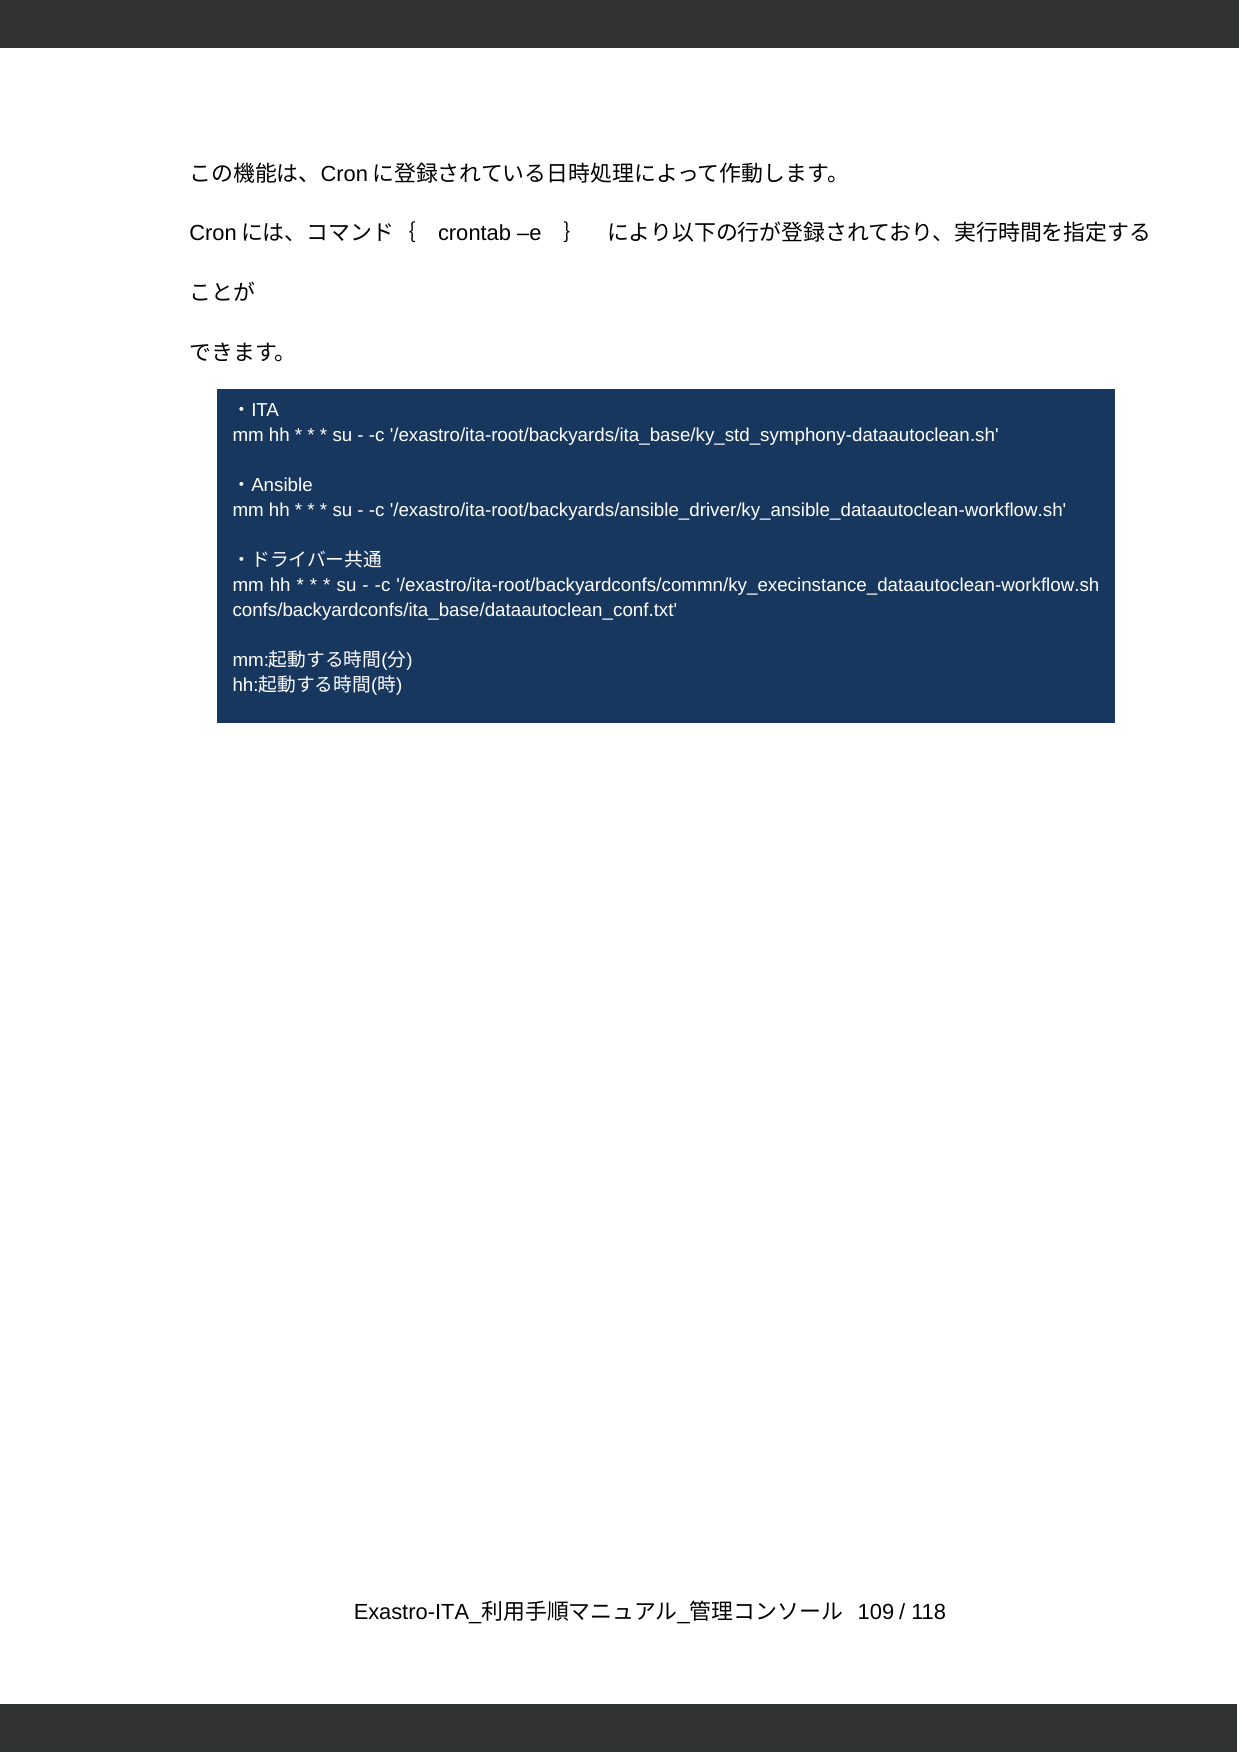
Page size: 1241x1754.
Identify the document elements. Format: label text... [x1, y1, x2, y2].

picture [0, 0, 1239, 48]
text この機能は、Cronに登録されている日時処理によって作動します。 [189, 142, 1152, 201]
picture [0, 1704, 1237, 1752]
text できます。 [189, 321, 1152, 380]
text Cronには、コマンド｛ crontab –e ｝ により以下の行が登録されており、実行時間を指定することが [189, 201, 1152, 321]
